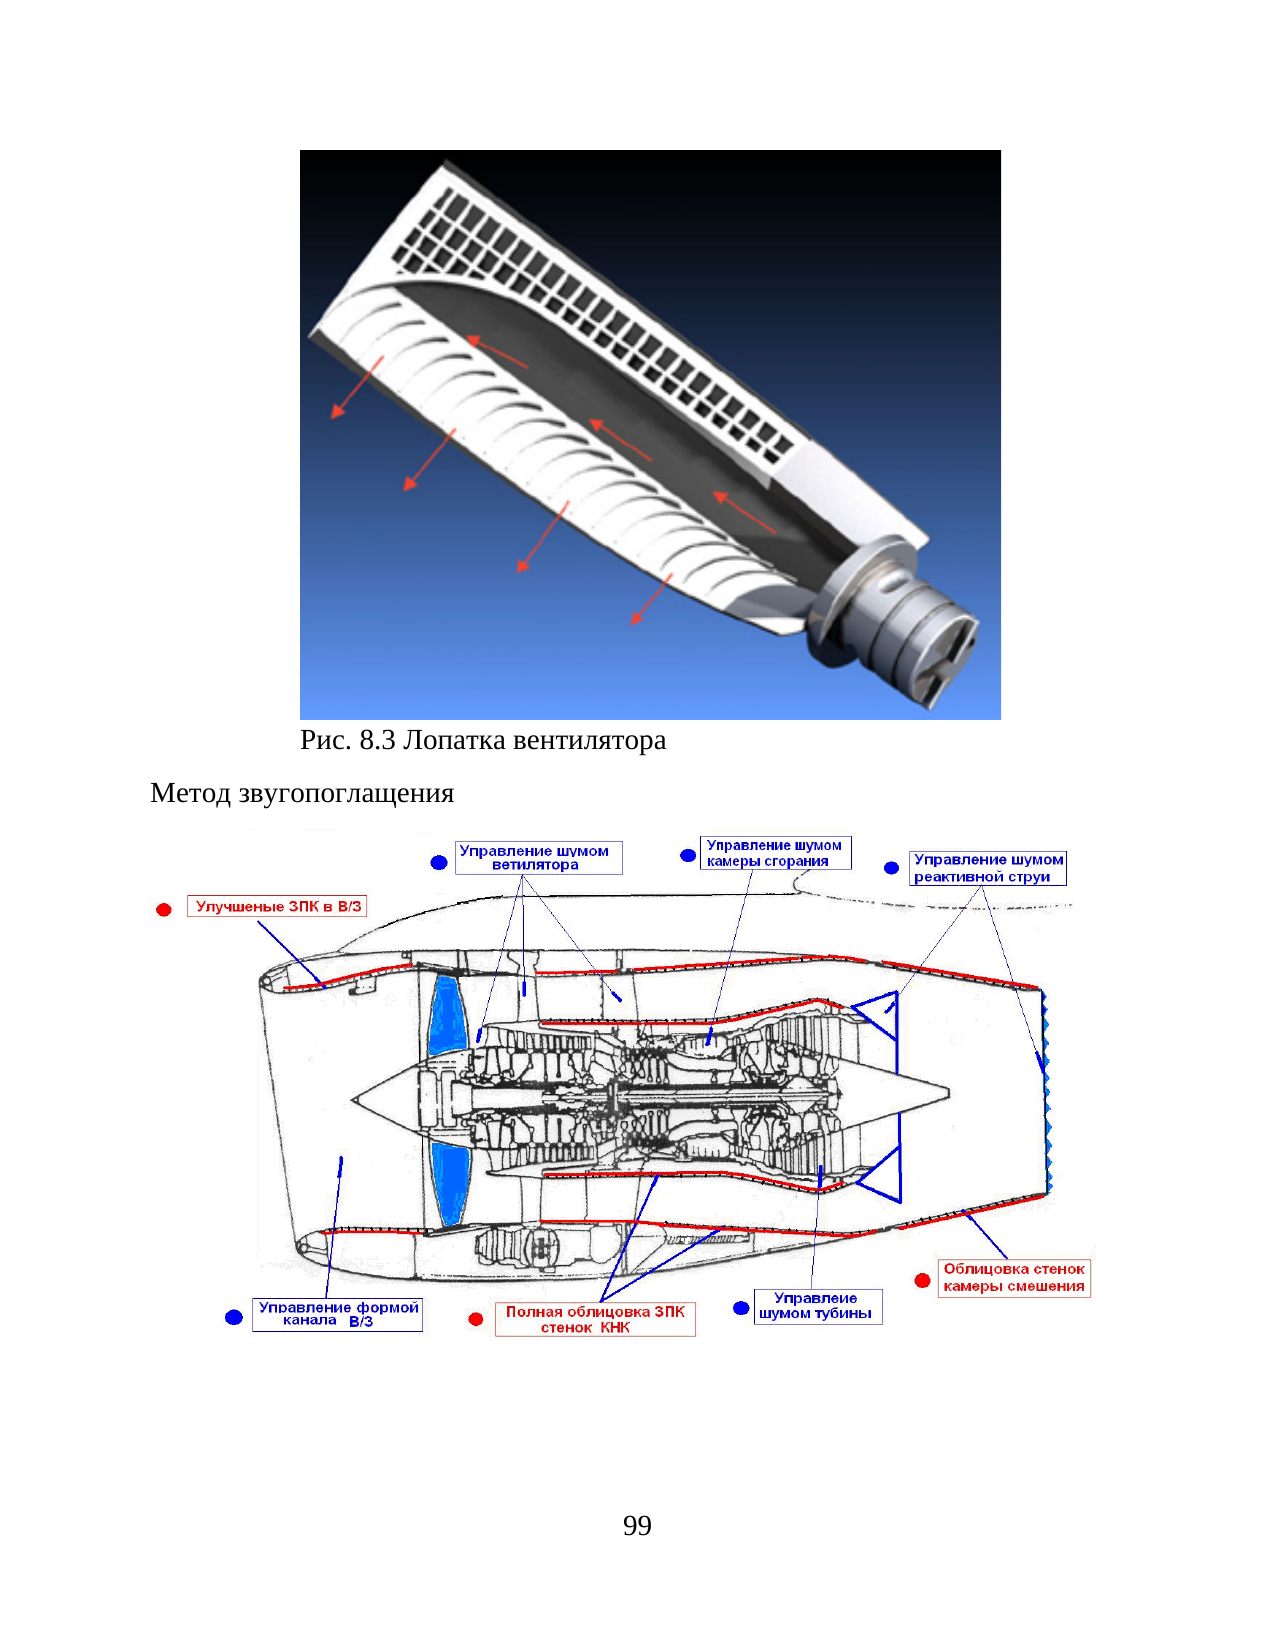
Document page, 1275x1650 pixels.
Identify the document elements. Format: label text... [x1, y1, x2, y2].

picture [150, 828, 1100, 1337]
text Метод звугопоглащения [150, 775, 1125, 809]
picture [300, 150, 1002, 720]
list Рис. 8.3 Лопатка вентилятора [225, 722, 1125, 756]
